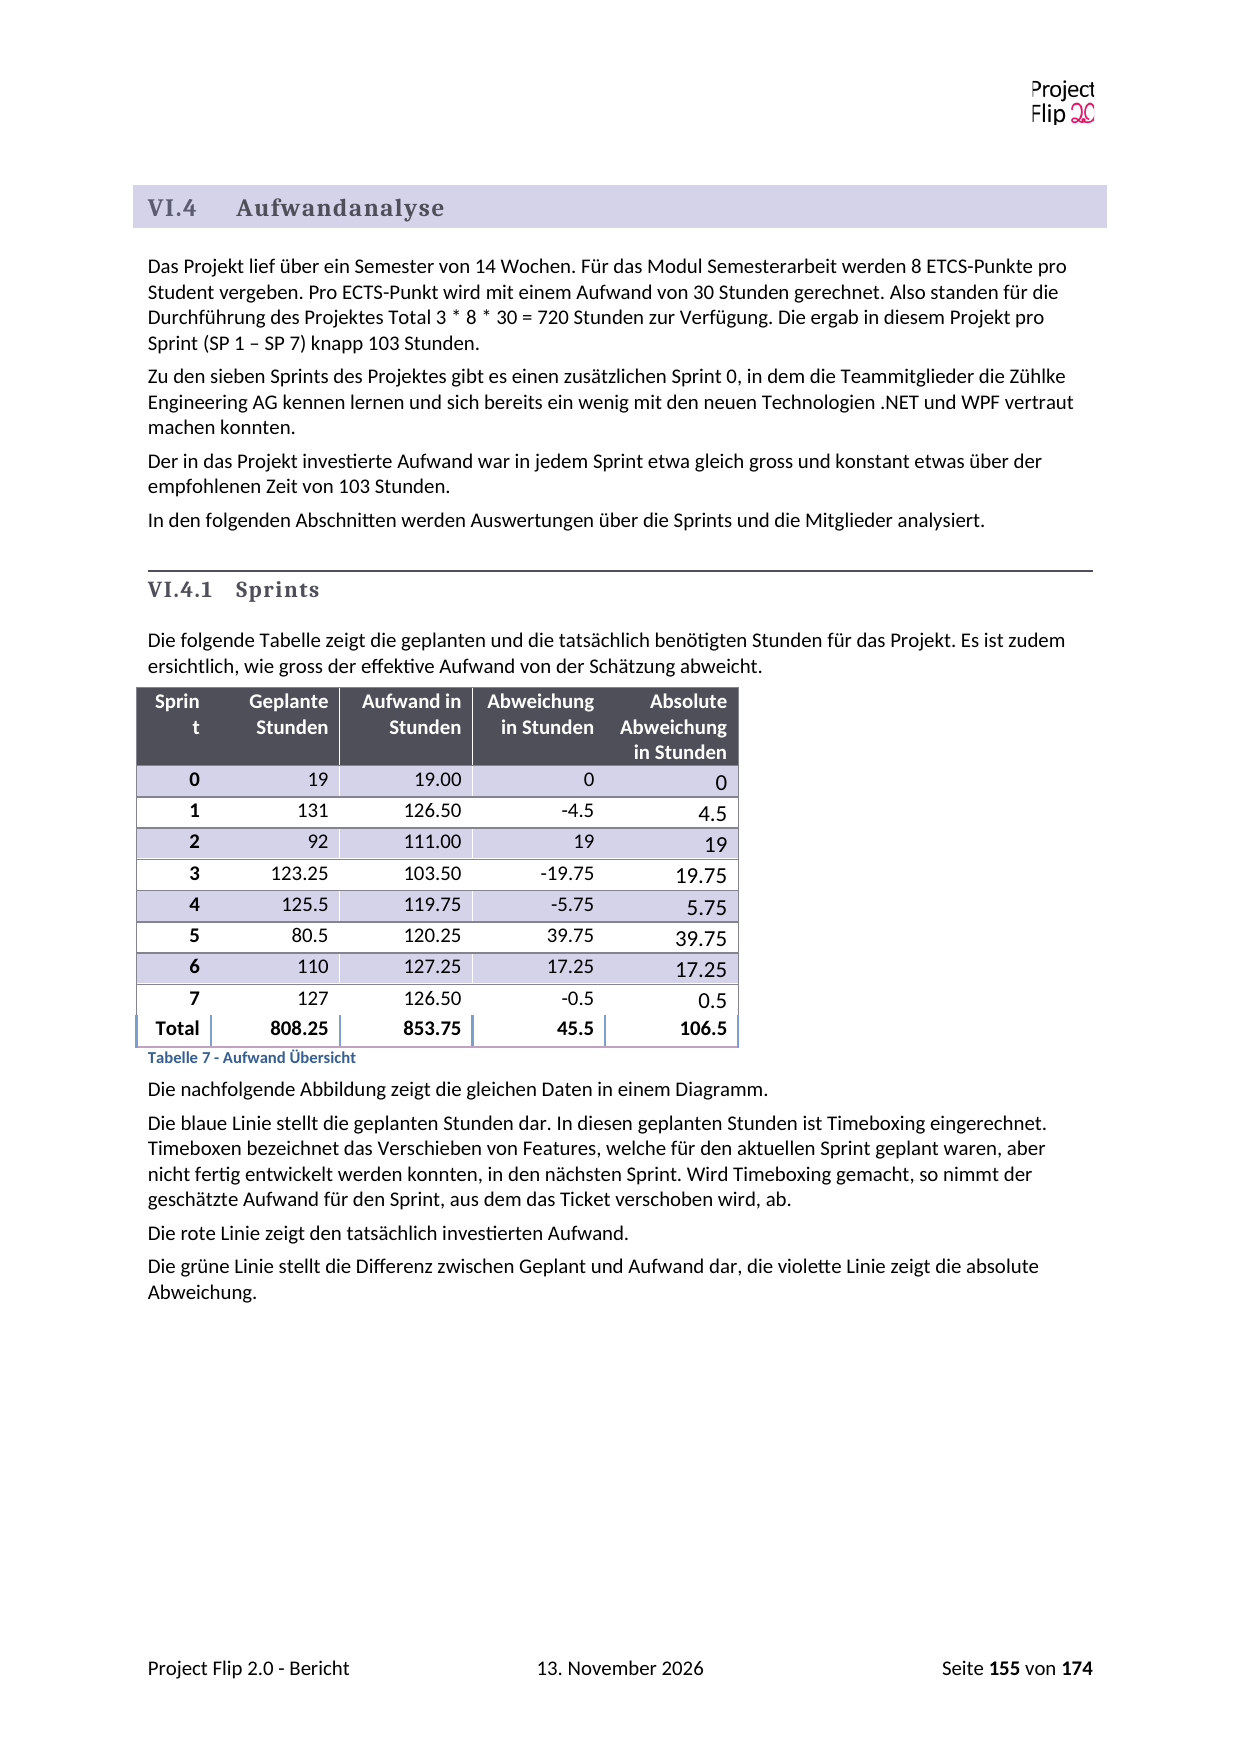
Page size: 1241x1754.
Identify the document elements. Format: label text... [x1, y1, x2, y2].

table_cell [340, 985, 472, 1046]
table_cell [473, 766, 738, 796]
text Die grüne Linie stellt die Differenz zwischen Geplant und Aufwand dar, die violette Linie zeigt die absolute Abweichung. [148, 1254, 1093, 1304]
text Die nachfolgende Abbildung zeigt die gleichen Daten in einem Diagramm. [148, 1076, 1093, 1102]
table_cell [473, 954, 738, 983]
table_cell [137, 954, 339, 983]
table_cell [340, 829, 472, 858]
text Tabelle 7 - Aufwand Übersicht [148, 1047, 1093, 1068]
subtitle Sprints [148, 572, 1093, 603]
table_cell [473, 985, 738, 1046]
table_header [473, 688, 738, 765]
text Das Projekt lief über ein Semester von 14 Wochen. Für das Modul Semesterarbeit werden 8 ETCS-Punkte pro Student vergeben. Pro ECTS-Punkt wird mit einem Aufwand von 30 Stunden gerechnet. Also standen für die Durchführung des Projektes Total 3 * 8 * 30 = 720 Stunden zur Verfügung. Die ergab in diesem Projekt pro Sprint (SP 1 – SP 7) knapp 103 Stunden. [148, 253, 1093, 355]
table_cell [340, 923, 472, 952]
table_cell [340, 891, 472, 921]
text Die rote Linie zeigt den tatsächlich investierten Aufwand. [148, 1220, 1093, 1245]
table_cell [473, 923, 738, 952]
picture [1081, 79, 1097, 124]
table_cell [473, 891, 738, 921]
text Die folgende Tabelle zeigt die geplanten und die tatsächlich benötigten Stunden für das Projekt. Es ist zudem ersichtlich, wie gross der effektive Aufwand von der Schätzung abweicht. [148, 628, 1093, 678]
text Zu den sieben Sprints des Projektes gibt es einen zusätzlichen Sprint 0, in dem die Teammitglieder die Zühlke Engineering AG kennen lernen und sich bereits ein wenig mit den neuen Technologien .NET und WPF vertraut machen konnten. [148, 363, 1093, 440]
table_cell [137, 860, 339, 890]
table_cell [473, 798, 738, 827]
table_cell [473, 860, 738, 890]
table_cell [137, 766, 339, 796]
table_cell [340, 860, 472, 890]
text Die blaue Linie stellt die geplanten Stunden dar. In diesen geplanten Stunden ist Timeboxing eingerechnet. Timeboxen bezeichnet das Verschieben von Features, welche für den aktuellen Sprint geplant waren, aber nicht fertig entwickelt werden konnten, in den nächsten Sprint. Wird Timeboxing gemacht, so nimmt der geschätzte Aufwand für den Sprint, aus dem das Ticket verschoben wird, ab. [148, 1110, 1093, 1212]
text In den folgenden Abschnitten werden Auswertungen über die Sprints und die Mitglieder analysiert. [148, 507, 1093, 533]
subtitle Aufwandanalyse [139, 191, 1101, 222]
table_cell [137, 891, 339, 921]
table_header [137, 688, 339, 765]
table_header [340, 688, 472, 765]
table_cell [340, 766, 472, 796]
text Der in das Projekt investierte Aufwand war in jedem Sprint etwa gleich gross und konstant etwas über der empfohlenen Zeit von 103 Stunden. [148, 448, 1093, 499]
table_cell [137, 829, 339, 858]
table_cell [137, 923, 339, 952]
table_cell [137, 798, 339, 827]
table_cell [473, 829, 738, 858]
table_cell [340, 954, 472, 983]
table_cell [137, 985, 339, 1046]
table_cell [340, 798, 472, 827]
